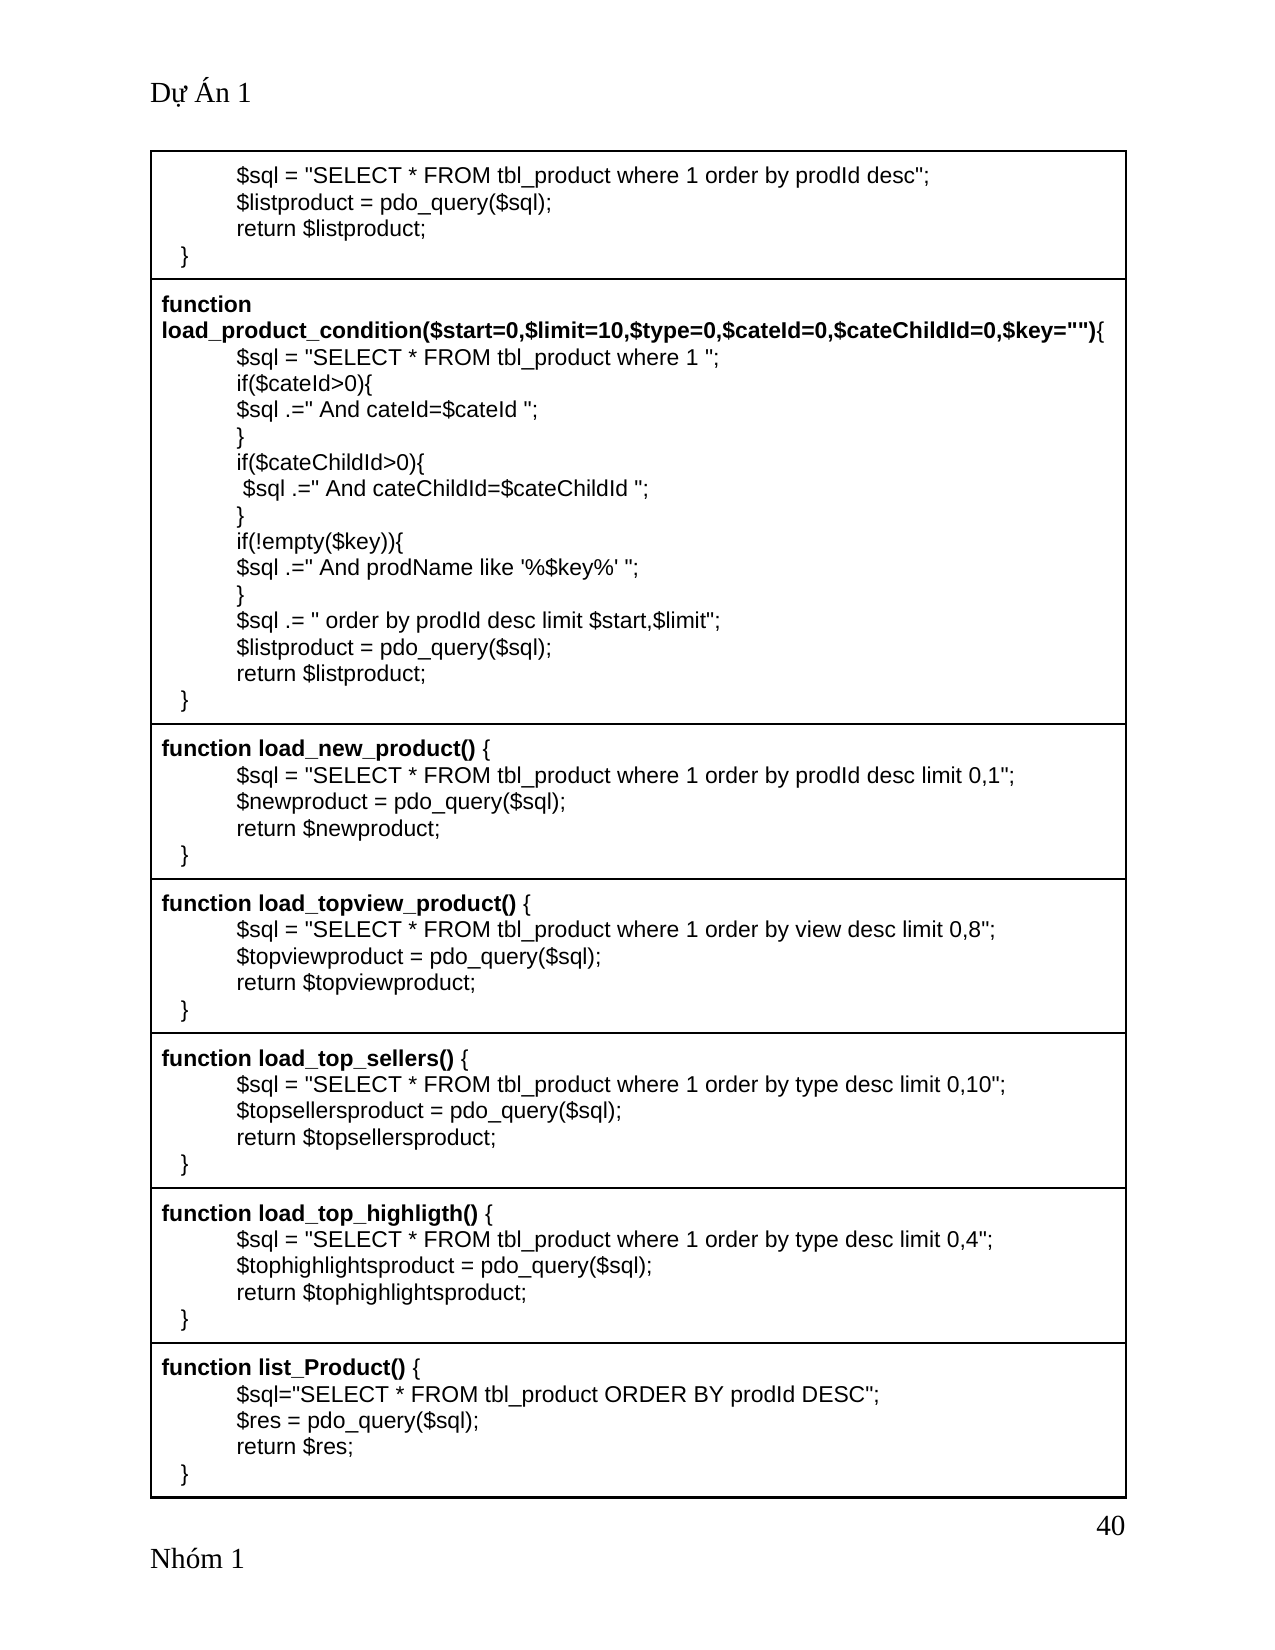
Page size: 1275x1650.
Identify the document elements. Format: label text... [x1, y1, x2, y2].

table_cell function load_new_product() { $sql = "SELECT * FROM tbl_product where 1 order by prodId desc limit 0,1"; $newproduct = pdo_query($sql); return $newproduct; } [152, 725, 1125, 878]
table_cell function load_topview_product() { $sql = "SELECT * FROM tbl_product where 1 order by view desc limit 0,8"; $topviewproduct = pdo_query($sql); return $topviewproduct; } [152, 880, 1125, 1032]
table_cell function load_product_condition($start=0,$limit=10,$type=0,$cateId=0,$cateChildId=0,$key=""){ $sql = "SELECT * FROM tbl_product where 1 "; if($cateId>0){ $sql .=" And cateId=$cateId "; } if($cateChildId>0){ $sql .=" And cateChildId=$cateChildId "; } if(!empty($key)){ $sql .=" And prodName like '%$key%' "; } $sql .= " order by prodId desc limit $start,$limit"; $listproduct = pdo_query($sql); return $listproduct; } [152, 280, 1125, 723]
table_cell function list_Product() { $sql="SELECT * FROM tbl_product ORDER BY prodId DESC"; $res = pdo_query($sql); return $res; } [152, 1344, 1125, 1496]
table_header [152, 152, 1125, 278]
table_cell function load_top_highligth() { $sql = "SELECT * FROM tbl_product where 1 order by type desc limit 0,4"; $tophighlightsproduct = pdo_query($sql); return $tophighlightsproduct; } [152, 1189, 1125, 1342]
table_cell function load_top_sellers() { $sql = "SELECT * FROM tbl_product where 1 order by type desc limit 0,10"; $topsellersproduct = pdo_query($sql); return $topsellersproduct; } [152, 1034, 1125, 1187]
